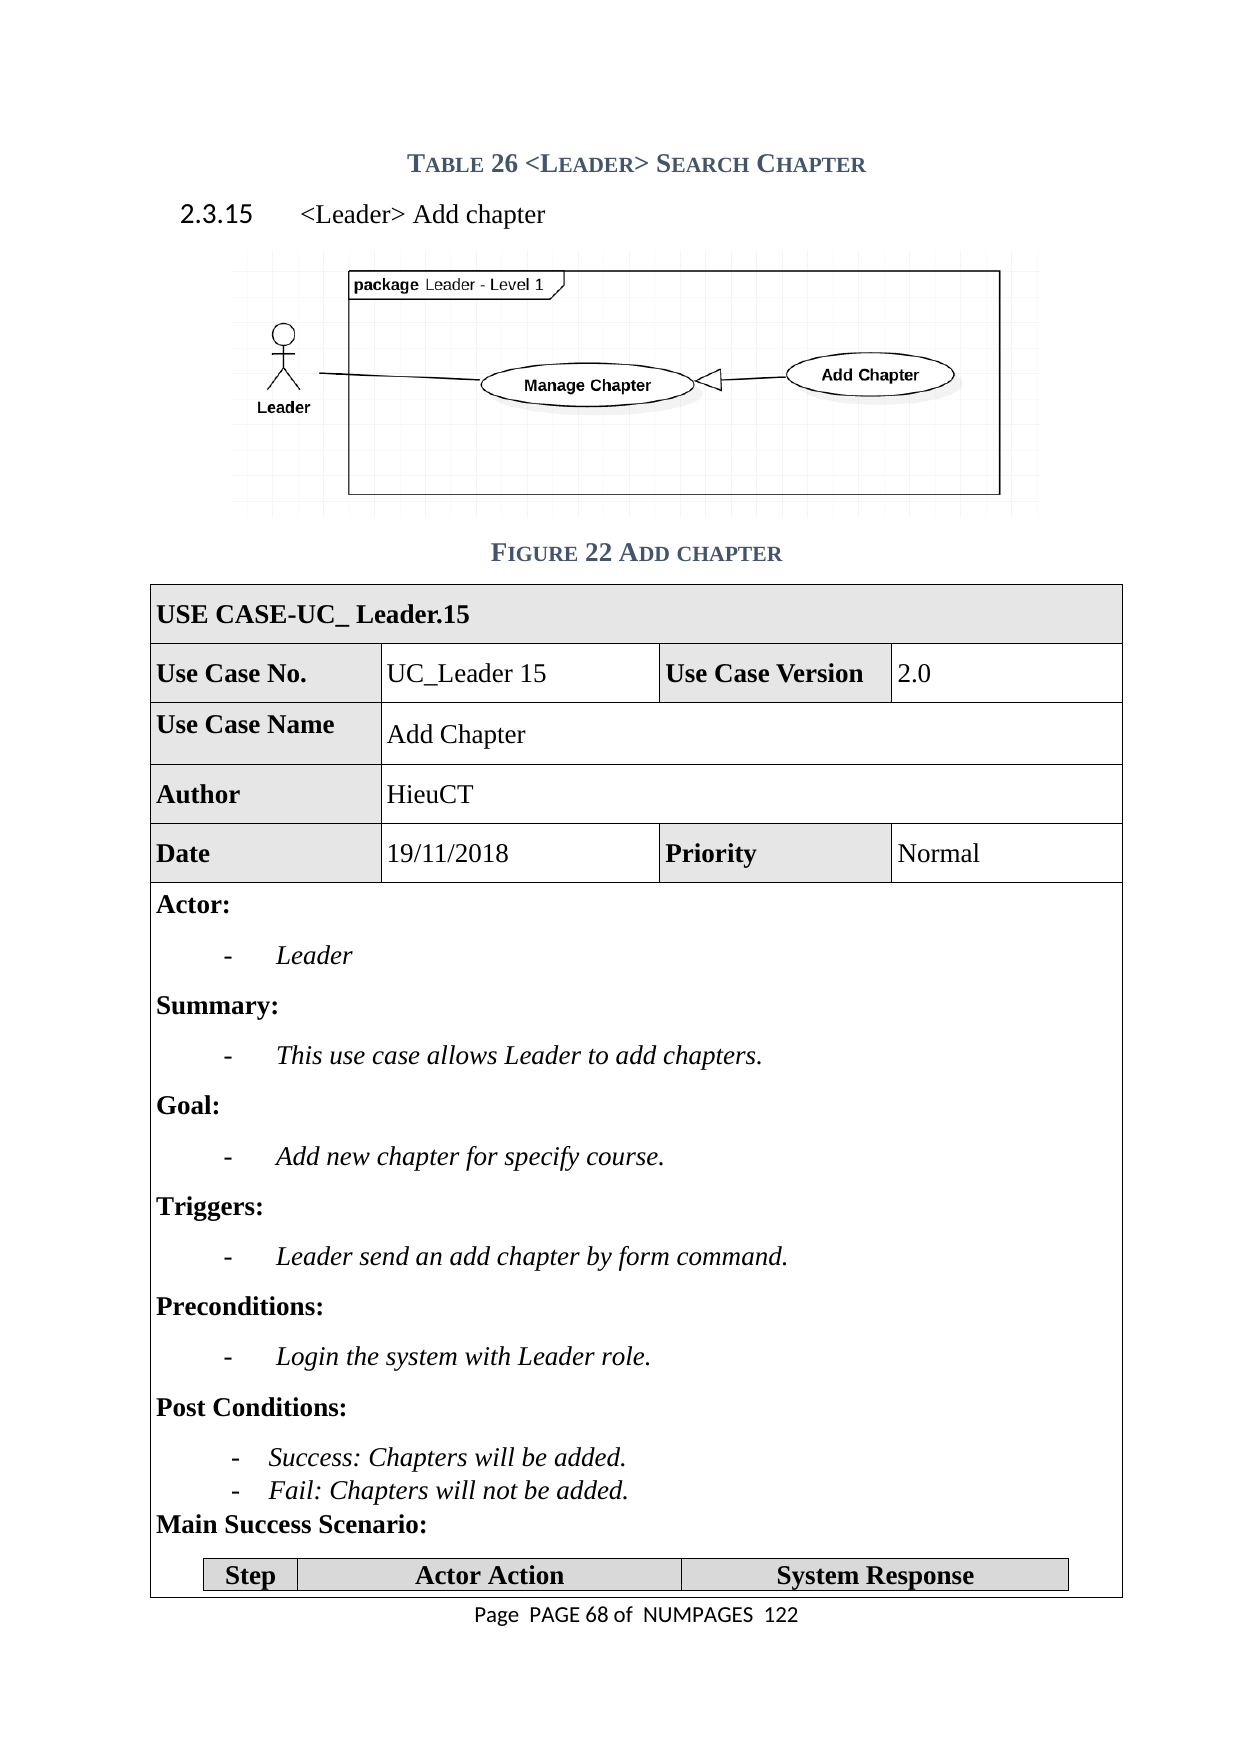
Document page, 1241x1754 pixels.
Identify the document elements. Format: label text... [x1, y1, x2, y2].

subtitle <Leader> Add chapter [150, 195, 1123, 231]
table_cell Add Chapter [382, 703, 1122, 764]
table_cell HieuCT [382, 765, 1122, 823]
table_cell Priority [660, 824, 891, 882]
table_cell Use Case Name [151, 703, 381, 764]
picture [232, 250, 1041, 518]
table_cell Date [151, 824, 381, 882]
table_cell Normal [892, 824, 1122, 882]
table_cell 2.0 [892, 644, 1122, 702]
table_cell UC_Leader 15 [382, 644, 659, 702]
table_cell Author [151, 765, 381, 823]
table_header USE CASE-UC_ Leader.15 [151, 585, 1122, 643]
table_cell Use Case No. [151, 644, 381, 702]
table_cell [151, 883, 1122, 1597]
text Figure 22 Add chapter [150, 536, 1123, 567]
table_cell 19/11/2018 [382, 824, 659, 882]
table_cell Use Case Version [660, 644, 891, 702]
